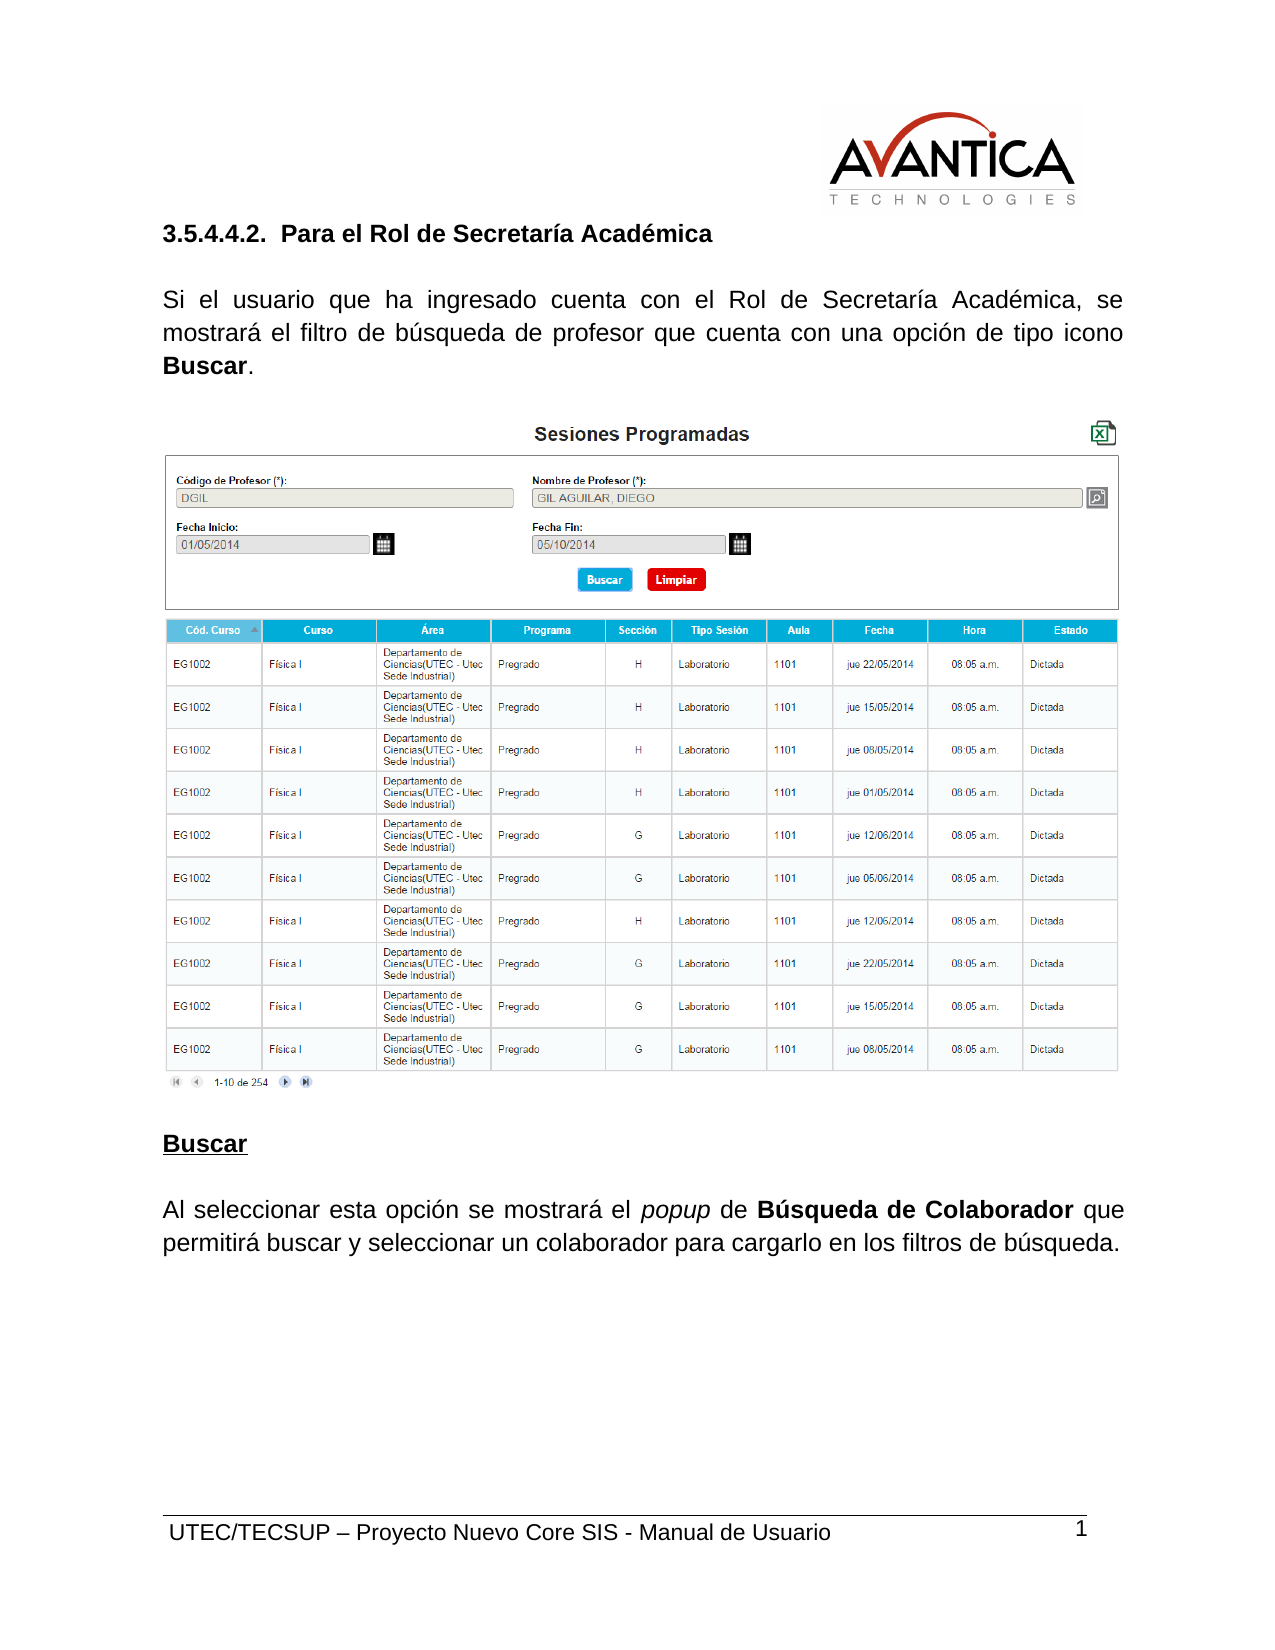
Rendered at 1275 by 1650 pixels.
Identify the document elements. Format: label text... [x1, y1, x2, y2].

subtitle Para el Rol de Secretaría Académica [162, 219, 1125, 248]
text Buscar [162, 1129, 1125, 1158]
picture [820, 101, 1084, 215]
text Al seleccionar esta opción se mostrará el popup de Búsqueda de Colaborador que permitirá buscar y seleccionar un colaborador para cargarlo en los filtros de búsqueda. [162, 1195, 1125, 1257]
picture [162, 417, 1125, 1093]
text Si el usuario que ha ingresado cuenta con el Rol de Secretaría Académica, se mostrará el filtro de búsqueda de profesor que cuenta con una opción de tipo icono Buscar. [162, 285, 1125, 380]
